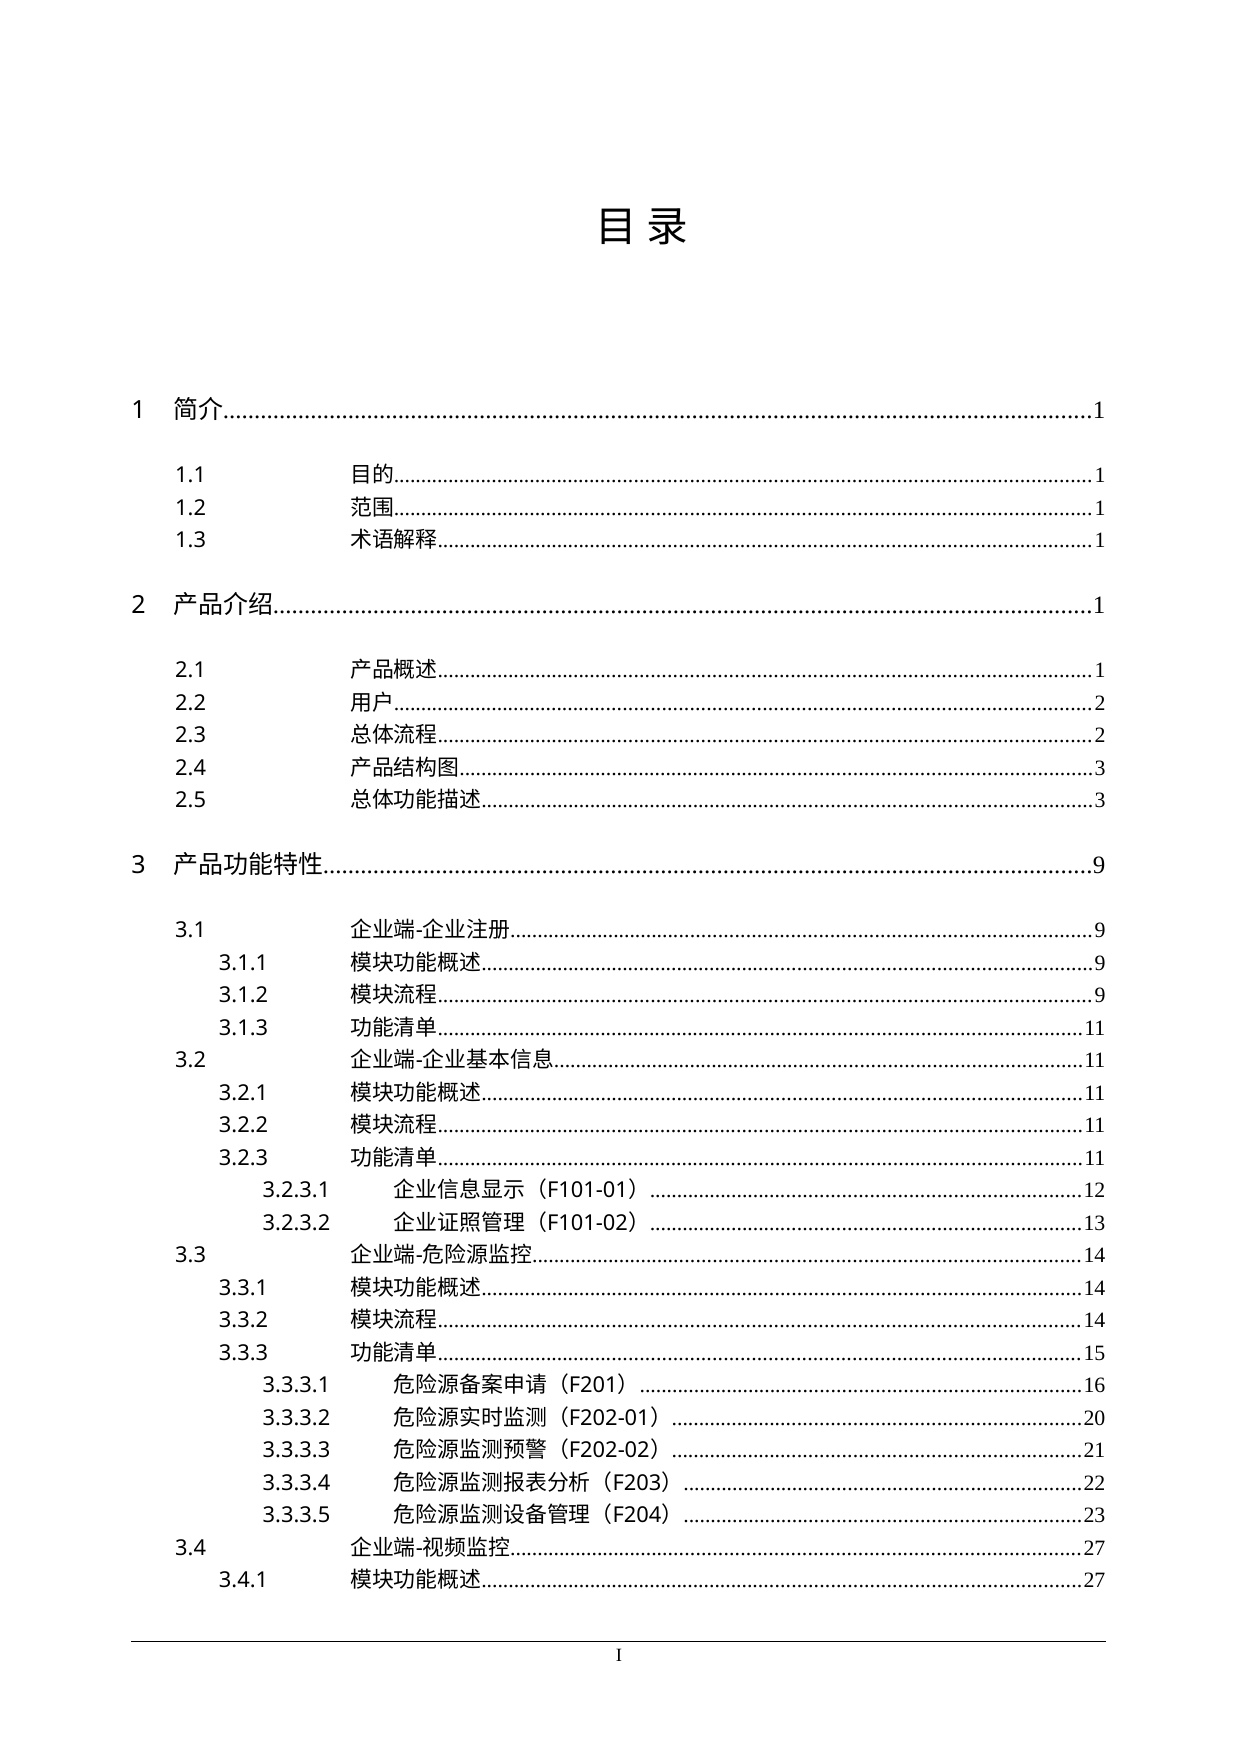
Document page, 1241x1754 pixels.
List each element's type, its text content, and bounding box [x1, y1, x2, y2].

text 3.3.1 模块功能概述 14 [219, 1269, 1106, 1302]
text 3.4.1 模块功能概述 27 [219, 1562, 1106, 1594]
text 3.2.1 模块功能概述 11 [219, 1074, 1106, 1107]
text 2.4 产品结构图 3 [175, 749, 1106, 782]
text 3.2.2 模块流程 11 [219, 1107, 1106, 1139]
text 3.4 企业端-视频监控 27 [175, 1529, 1106, 1562]
text 3.2.3.1 企业信息显示（F101-01） 12 [262, 1172, 1106, 1204]
text 2.3 总体流程 2 [175, 717, 1106, 749]
text 3.3.3 功能清单 15 [219, 1334, 1106, 1367]
text 2.2 用户 2 [175, 684, 1106, 717]
text 3.2.3.2 企业证照管理（F101-02） 13 [262, 1204, 1106, 1237]
text 3.3 企业端-危险源监控 14 [175, 1237, 1106, 1269]
text 3.3.3.1 危险源备案申请（F201） 16 [262, 1367, 1106, 1399]
text 1 简介 1 [131, 376, 1106, 441]
text 3.3.3.4 危险源监测报表分析（F203） 22 [262, 1464, 1106, 1497]
text 3 产品功能特性 9 [131, 831, 1106, 896]
text 3.3.2 模块流程 14 [219, 1302, 1106, 1334]
text 3.3.3.2 危险源实时监测（F202-01） 20 [262, 1399, 1106, 1432]
text 3.2 企业端-企业基本信息 11 [175, 1042, 1106, 1074]
text 2.1 产品概述 1 [175, 652, 1106, 684]
text 2.5 总体功能描述 3 [175, 782, 1106, 814]
text 3.1 企业端-企业注册 9 [175, 912, 1106, 944]
text 3.1.3 功能清单 11 [219, 1009, 1106, 1042]
text 3.3.3.3 危险源监测预警（F202-02） 21 [262, 1432, 1106, 1464]
text 2 产品介绍 1 [131, 571, 1106, 636]
text 1.1 目的 1 [175, 457, 1106, 489]
text 3.1.2 模块流程 9 [219, 977, 1106, 1009]
text 3.1.1 模块功能概述 9 [219, 944, 1106, 977]
text 3.3.3.5 危险源监测设备管理（F204） 23 [262, 1497, 1106, 1529]
text 3.2.3 功能清单 11 [219, 1139, 1106, 1172]
text 1.3 术语解释 1 [175, 522, 1106, 554]
subtitle 目 录 [176, 191, 1106, 256]
text 1.2 范围 1 [175, 489, 1106, 522]
